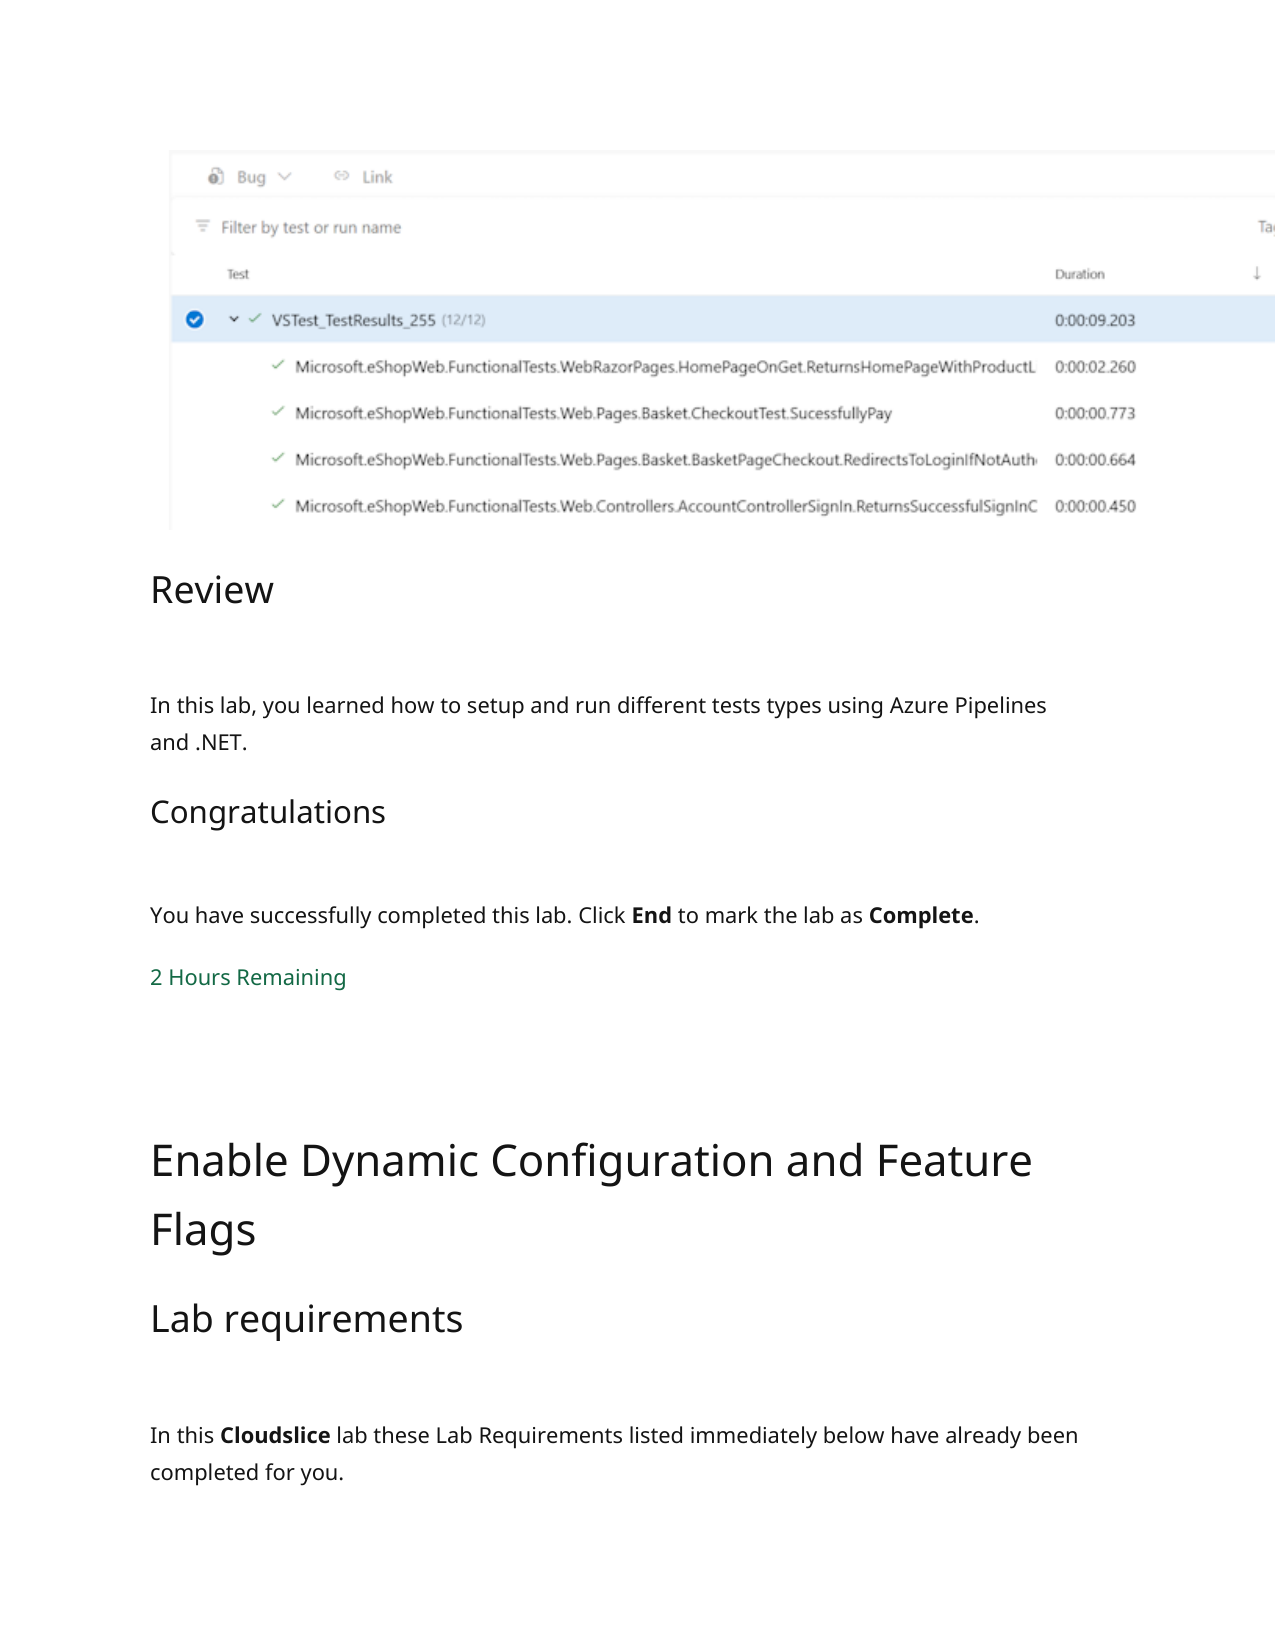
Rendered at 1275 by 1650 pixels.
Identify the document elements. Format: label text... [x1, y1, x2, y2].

subtitle Congratulations [150, 789, 1125, 832]
subtitle Enable Dynamic Configuration and Feature Flags [150, 1129, 1125, 1258]
subtitle Lab requirements [150, 1293, 1125, 1344]
text In this Cloudslice lab these Lab Requirements listed immediately below have already been completed for you. [150, 1420, 1125, 1487]
text In this lab, you learned how to setup and run different tests types using Azure Pipelines and .NET. [150, 690, 1125, 757]
text 2 Hours Remaining [150, 962, 1125, 992]
subtitle Review [150, 563, 1125, 614]
text You have successfully completed this lab. Click End to mark the lab as Complete. [150, 900, 1125, 929]
